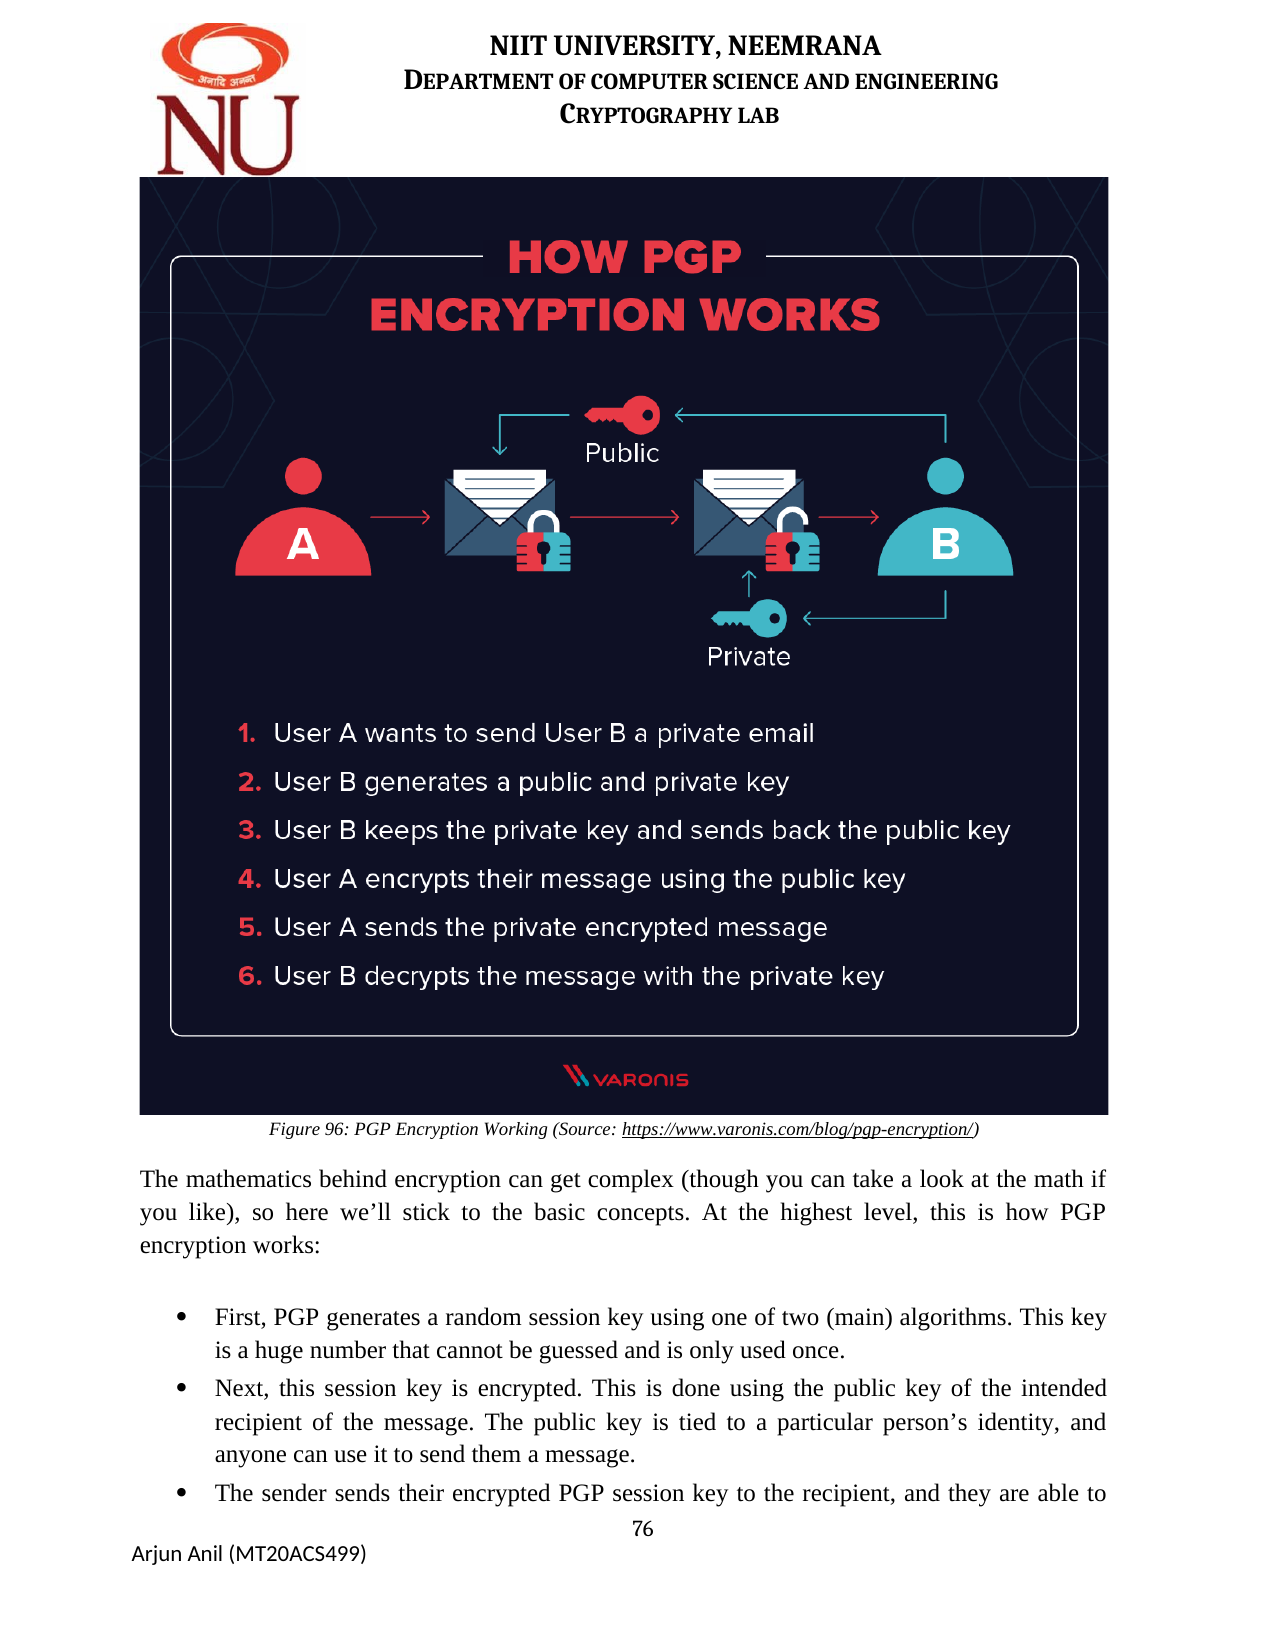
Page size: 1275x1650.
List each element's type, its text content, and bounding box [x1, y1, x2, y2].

list First, PGP generates a random session key using one of two (main) algorithms. This key is a huge number that cannot be guessed and is only used once. [177, 1302, 1108, 1363]
text The mathematics behind encryption can get complex (though you can take a look at the math if you like), so here we’ll stick to the basic concepts. At the highest level, this is how PGP encryption works: [139, 1164, 1108, 1259]
text Figure 96: PGP Encryption Working (Source: https://www.varonis.com/blog/pgp-encryption/) [139, 1118, 1108, 1140]
picture [139, 23, 1109, 1115]
list Next, this session key is encrypted. This is done using the public key of the intended recipient of the message. The public key is tied to a particular person’s identity, and anyone can use it to send them a message. [177, 1373, 1108, 1468]
